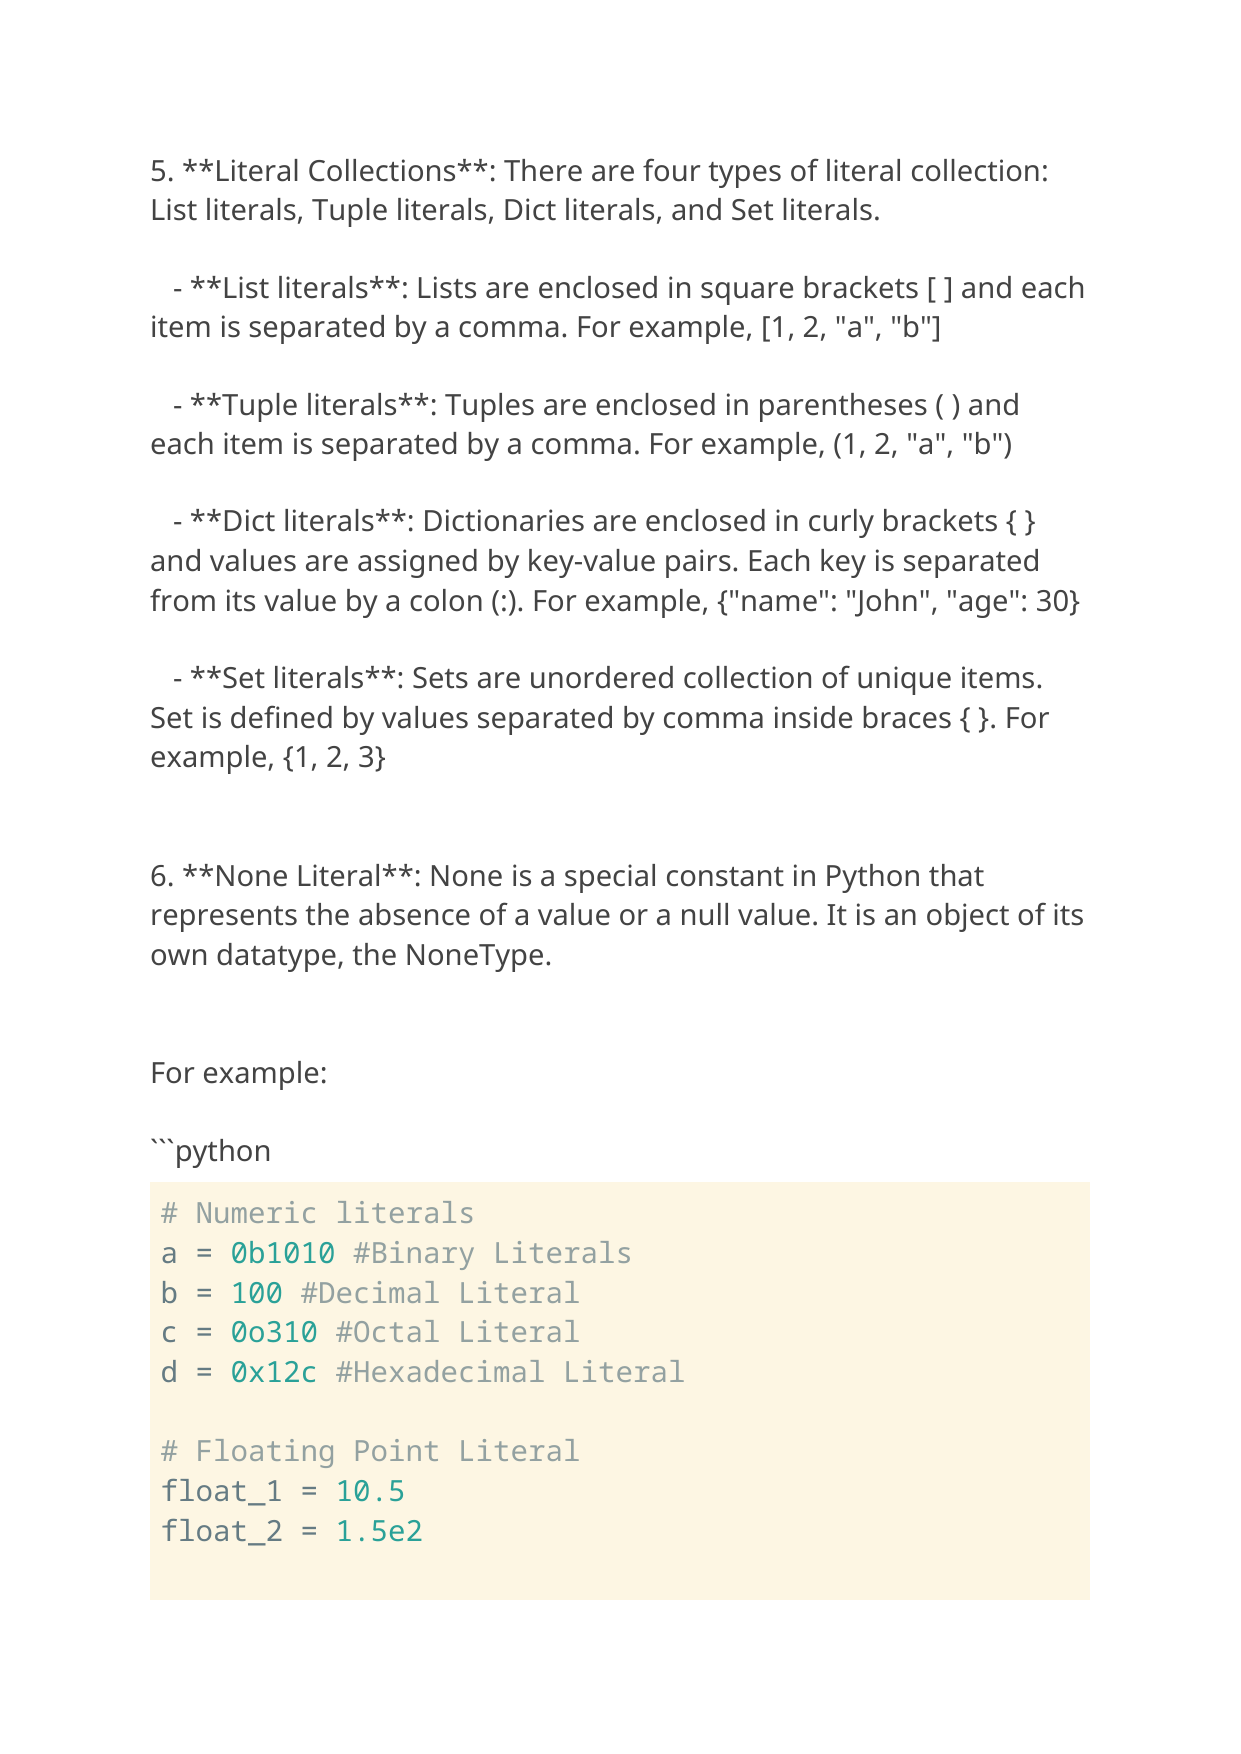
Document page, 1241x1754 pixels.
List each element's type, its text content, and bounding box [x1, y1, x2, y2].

text 6. **None Literal**: None is a special constant in Python that represents the absence of a value or a null value. It is an object of its own datatype, the NoneType. [150, 855, 1090, 974]
text - **Tuple literals**: Tuples are enclosed in parentheses ( ) and each item is separated by a comma. For example, (1, 2, "a", "b") [150, 384, 1090, 463]
text ```python [150, 1130, 1090, 1170]
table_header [150, 1182, 1090, 1600]
text For example: [150, 1053, 1090, 1092]
text - **List literals**: Lists are enclosed in square brackets [ ] and each item is separated by a comma. For example, [1, 2, "a", "b"] [150, 267, 1090, 346]
text - **Set literals**: Sets are unordered collection of unique items. Set is defined by values separated by comma inside braces { }. For example, {1, 2, 3} [150, 657, 1090, 776]
text 5. **Literal Collections**: There are four types of literal collection: List literals, Tuple literals, Dict literals, and Set literals. [150, 150, 1090, 229]
text - **Dict literals**: Dictionaries are enclosed in curly brackets { } and values are assigned by key-value pairs. Each key is separated from its value by a colon (:). For example, {"name": "John", "age": 30} [150, 501, 1090, 620]
